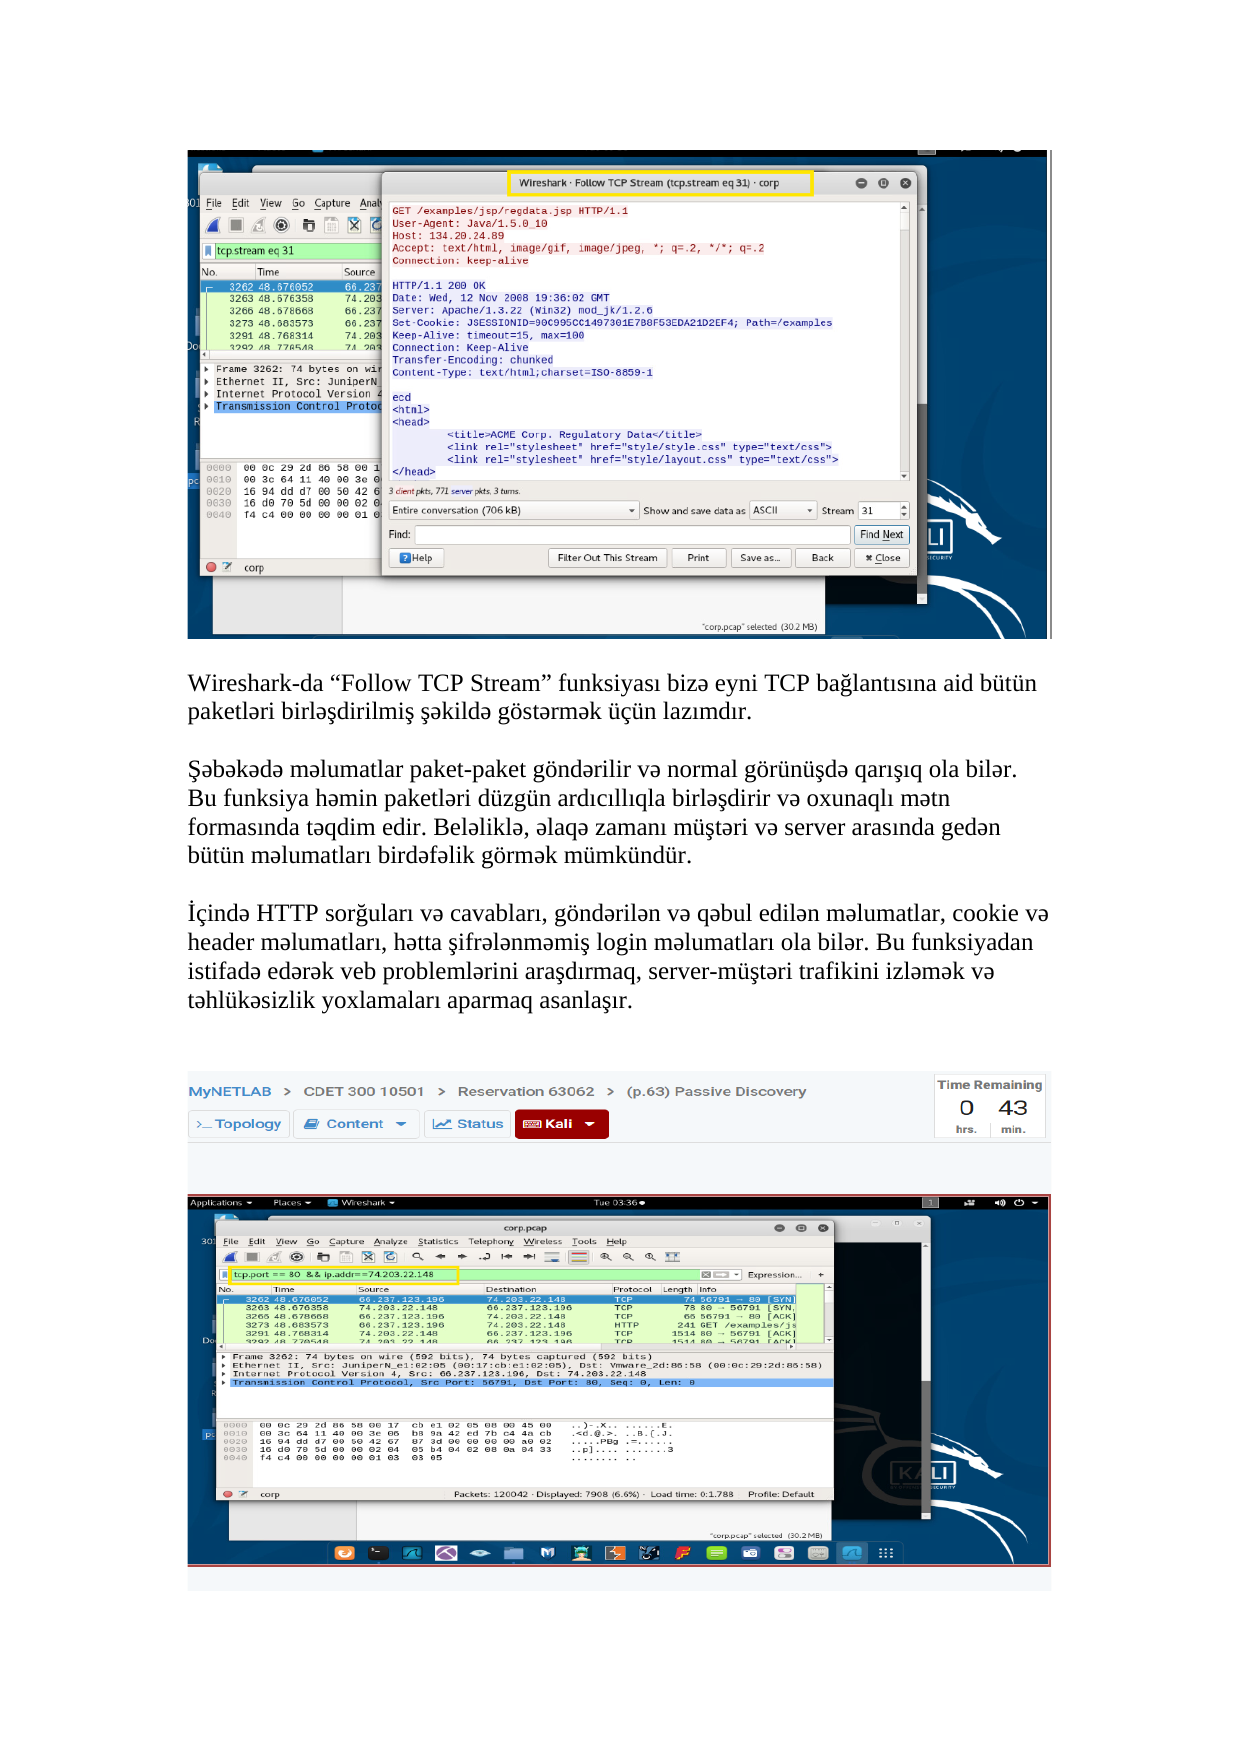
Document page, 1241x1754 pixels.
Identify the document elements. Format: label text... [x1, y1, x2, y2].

text Şəbəkədə məlumatlar paket-paket göndərilir və normal görünüşdə qarışıq ola bilər. Bu funksiya həmin paketləri düzgün ardıcıllıqla birləşdirir və oxunaqlı mətn formasında təqdim edir. Beləliklə, əlaqə zamanı müştəri və server arasında gedən bütün məlumatları birdəfəlik görmək mümkündür. [187, 754, 1053, 869]
text İçində HTTP sorğuları və cavabları, göndərilən və qəbul edilən məlumatlar, cookie və header məlumatları, hətta şifrələnməmiş login məlumatları ola bilər. Bu funksiyadan istifadə edərək veb problemlərini araşdırmaq, server-müştəri trafikini izləmək və təhlükəsizlik yoxlamaları aparmaq asanlaşır. [187, 898, 1053, 1013]
picture [187, 1071, 1052, 1591]
text Wireshark-da “Follow TCP Stream” funksiyası bizə eyni TCP bağlantısına aid bütün paketləri birləşdirilmiş şəkildə göstərmək üçün lazımdır. [187, 668, 1053, 725]
picture [187, 150, 1052, 639]
